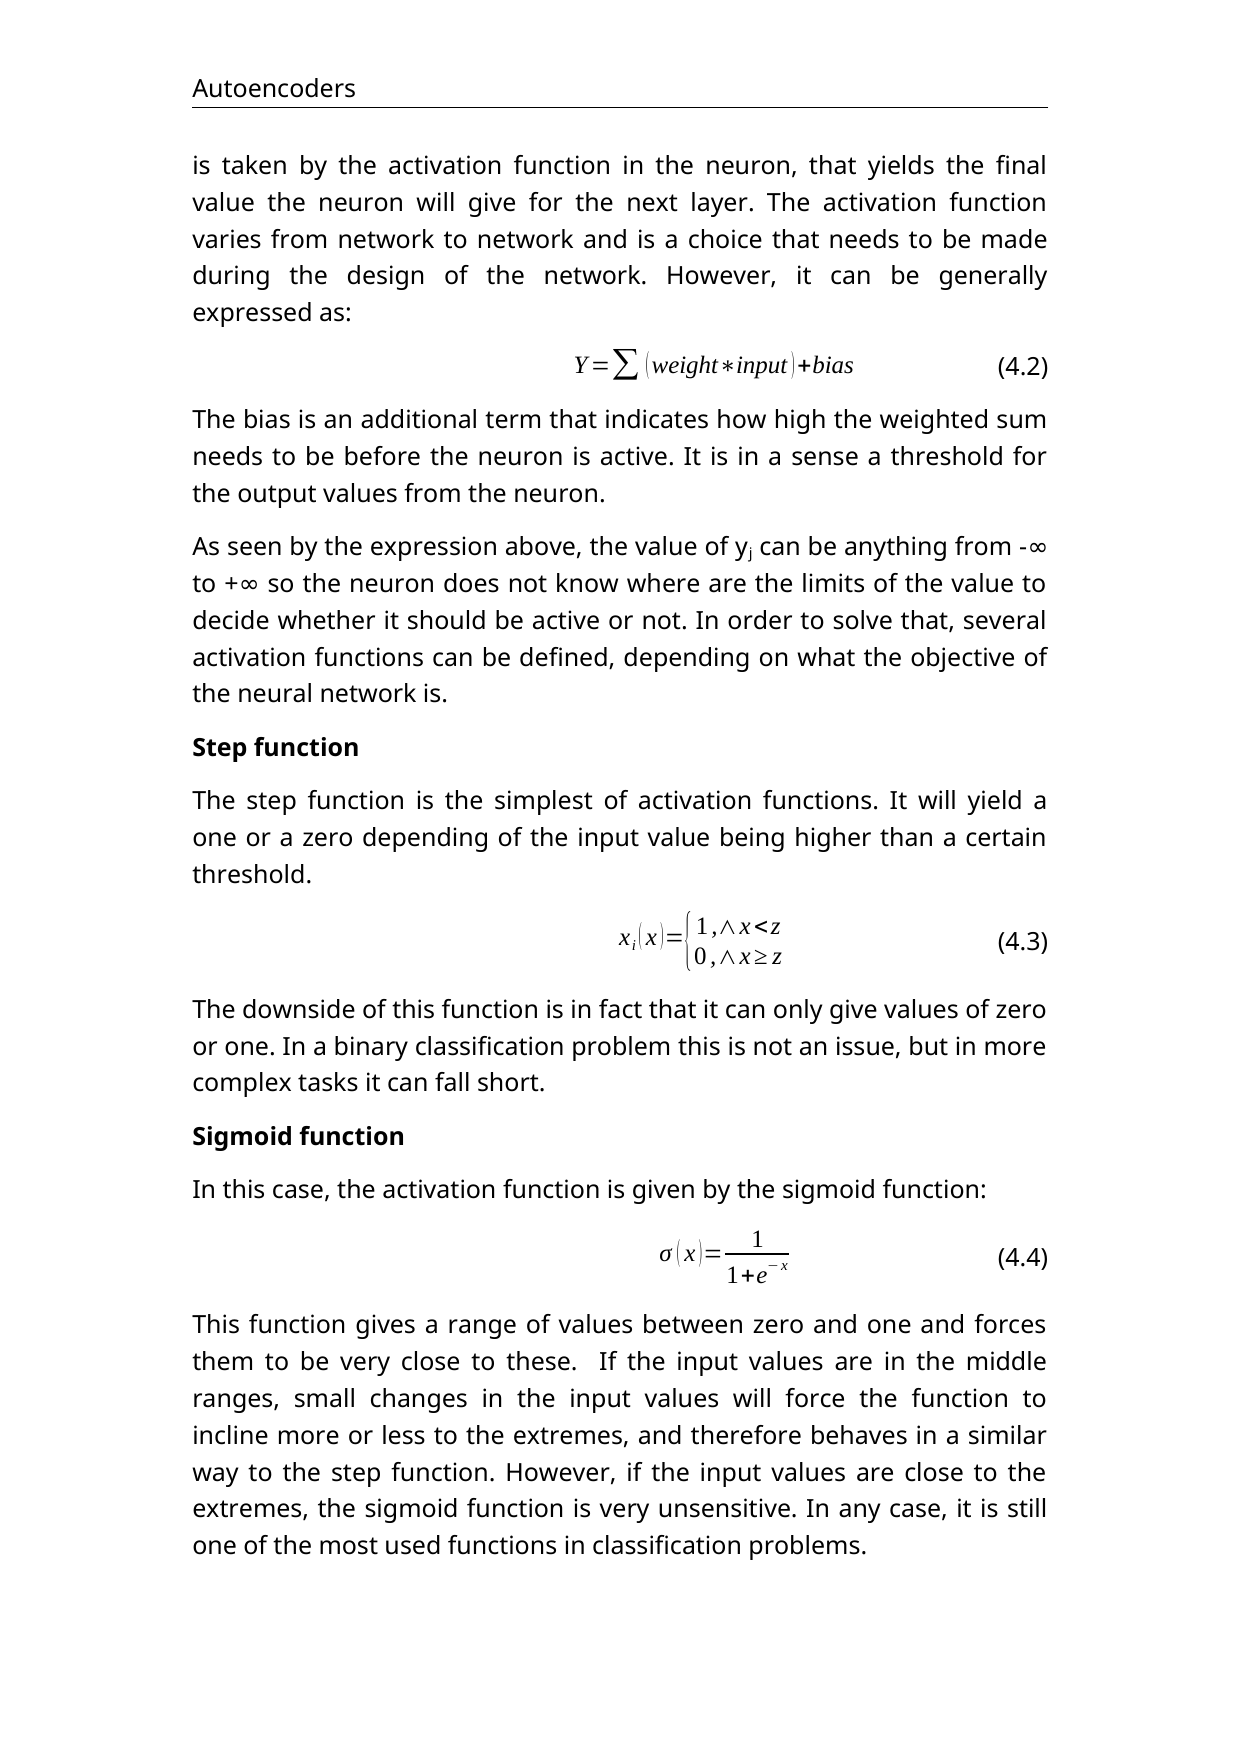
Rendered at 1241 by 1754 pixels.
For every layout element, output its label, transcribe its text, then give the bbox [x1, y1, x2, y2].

text Sigmoid function [192, 1118, 1048, 1152]
text (4.2) [192, 348, 1048, 382]
text (4.3) [192, 910, 1048, 972]
text In this case, the activation function is given by the sigmoid function: [192, 1172, 1048, 1206]
text The bias is an additional term that indicates how high the weighted sum needs to be before the neuron is active. It is in a sense a threshold for the output values from the neuron. [192, 402, 1048, 509]
text This function gives a range of values between zero and one and forces them to be very close to these. If the input values are in the middle ranges, small changes in the input values will force the function to incline more or less to the extremes, and therefore behaves in a similar way to the step function. However, if the input values are close to the extremes, the sigmoid function is very unsensitive. In any case, it is still one of the most used functions in classification problems. [192, 1307, 1048, 1562]
text Step function [192, 729, 1048, 763]
text (4.4) [192, 1225, 1048, 1288]
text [192, 148, 1048, 329]
text The step function is the simplest of activation functions. It will yield a one or a zero depending of the input value being higher than a certain threshold. [192, 783, 1048, 890]
text The downside of this function is in fact that it can only give values of zero or one. In a binary classification problem this is not an issue, but in more complex tasks it can fall short. [192, 991, 1048, 1099]
text As seen by the expression above, the value of yj can be anything from -∞ to +∞ so the neuron does not know where are the limits of the value to decide whether it should be active or not. In order to solve that, several activation functions can be defined, depending on what the objective of the neural network is. [192, 529, 1048, 710]
